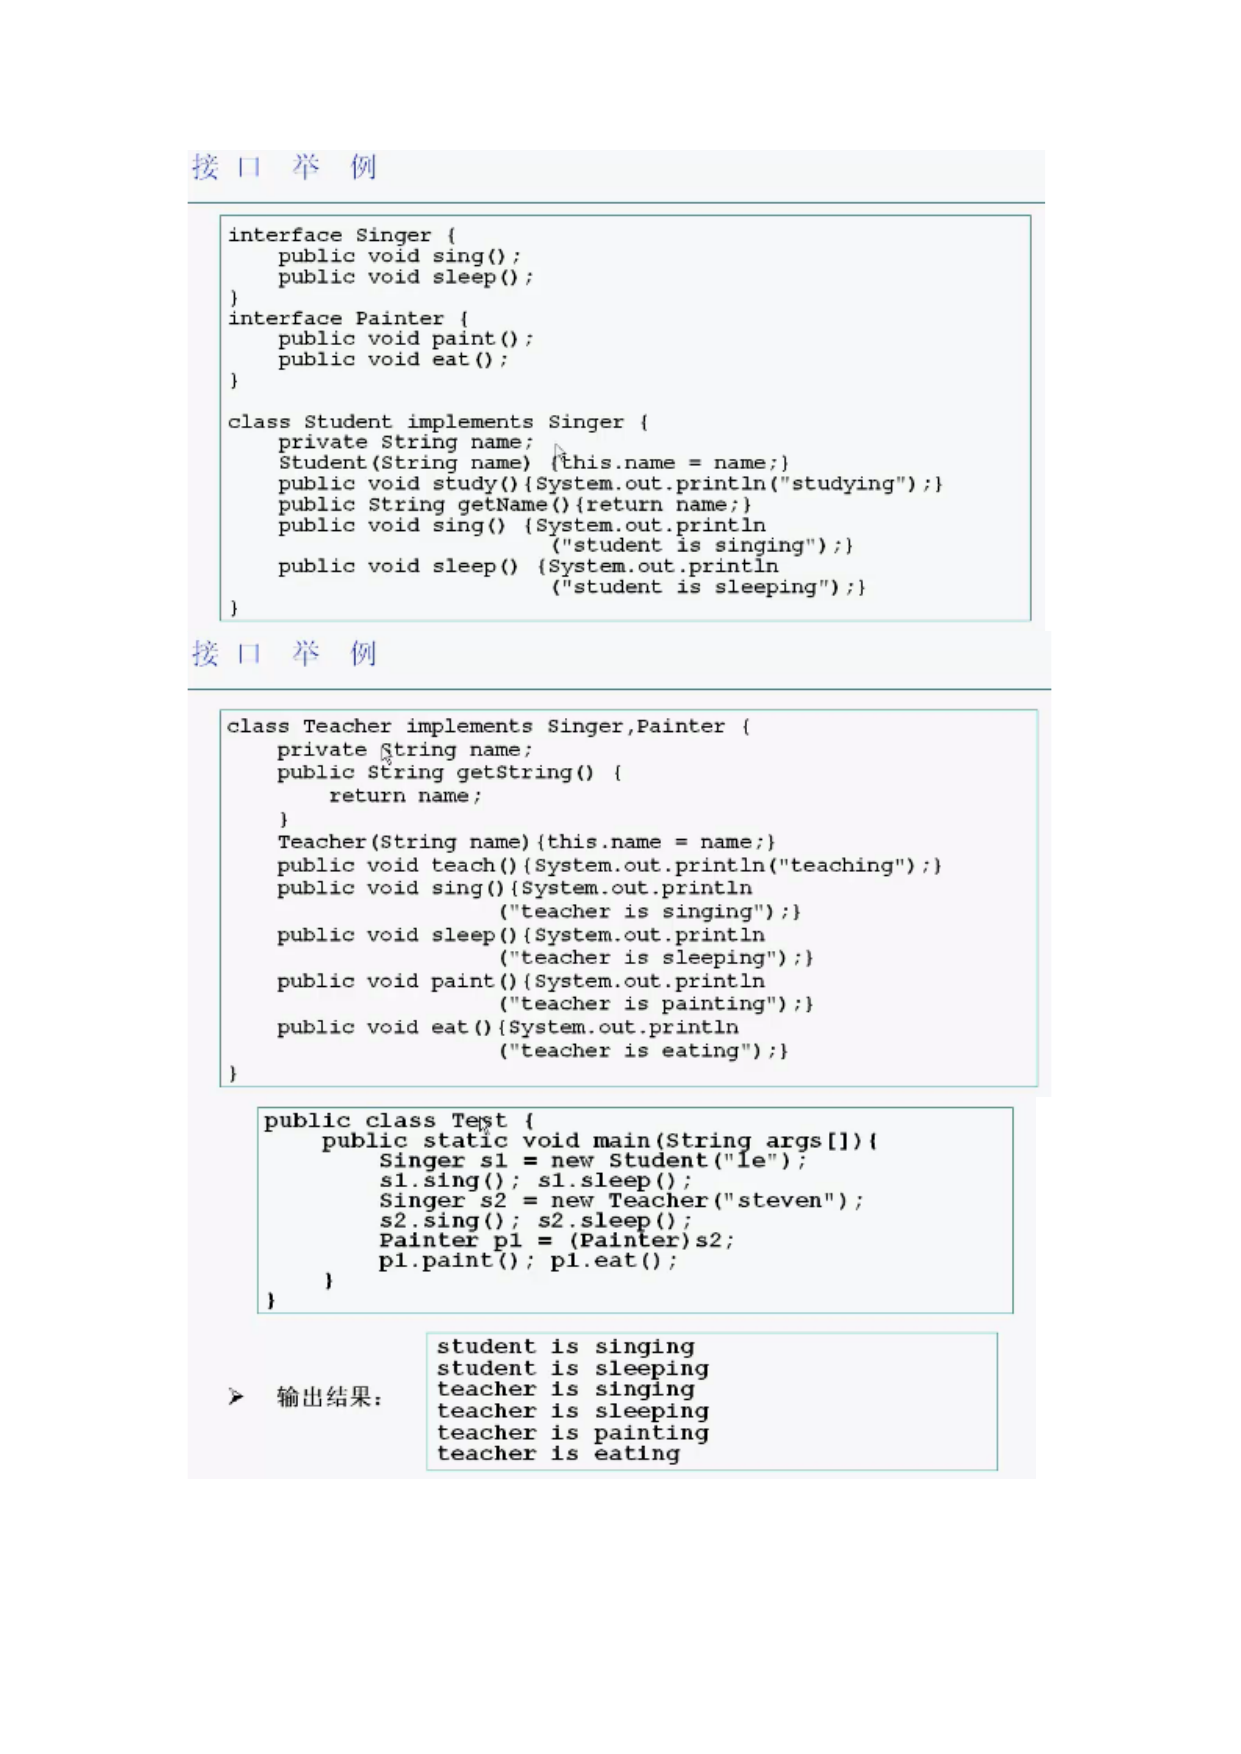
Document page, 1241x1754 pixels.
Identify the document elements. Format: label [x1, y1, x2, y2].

picture [187, 150, 1052, 1479]
